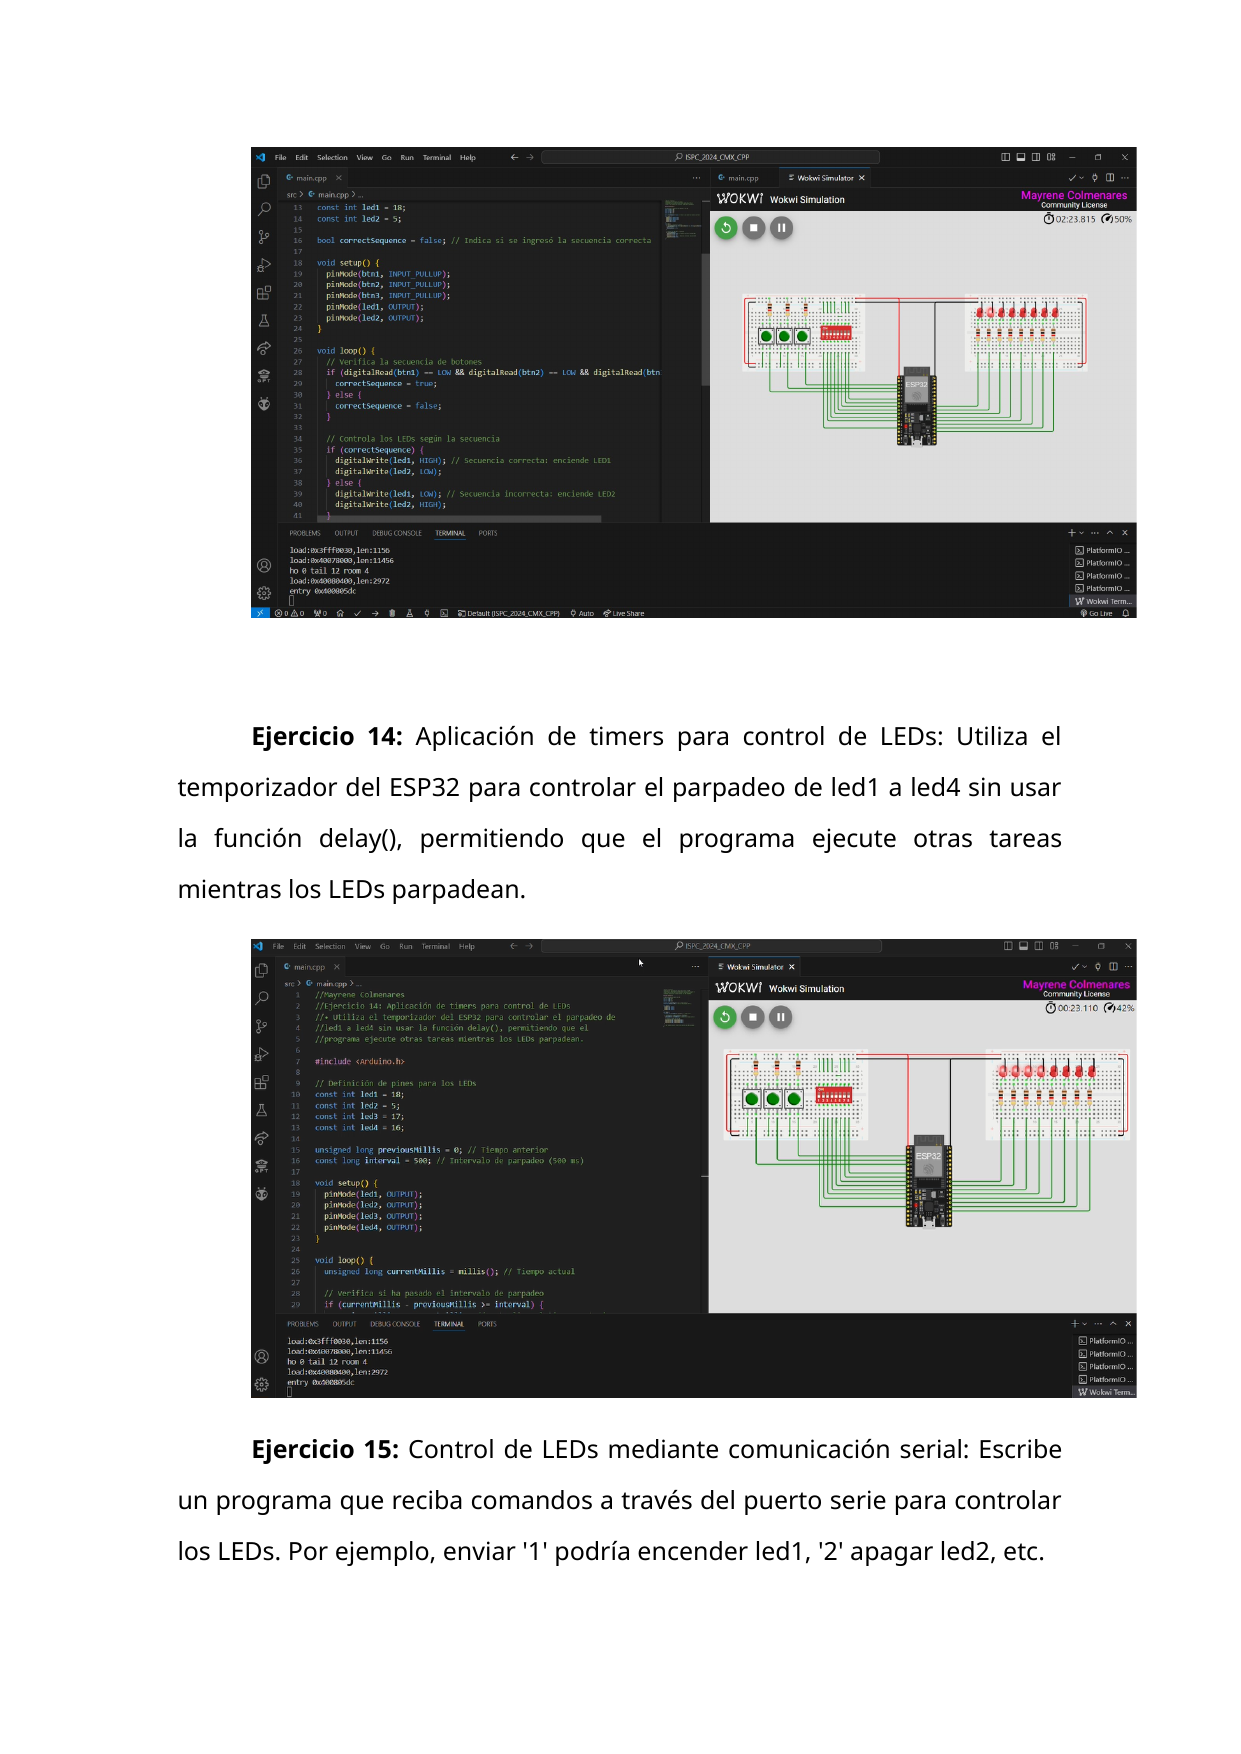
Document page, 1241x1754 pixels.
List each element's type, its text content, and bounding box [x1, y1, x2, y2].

text Ejercicio 15: Control de LEDs mediante comunicación serial: Escribe un programa que reciba comandos a través del puerto serie para controlar los LEDs. Por ejemplo, enviar '1' podría encender led1, '2' apagar led2, etc. [177, 1431, 1063, 1567]
picture [251, 939, 1137, 1398]
text Ejercicio 14: Aplicación de timers para control de LEDs: Utiliza el temporizador del ESP32 para controlar el parpadeo de led1 a led4 sin usar la función delay(), permitiendo que el programa ejecute otras tareas mientras los LEDs parpadean. [177, 719, 1063, 906]
picture [251, 147, 1137, 618]
